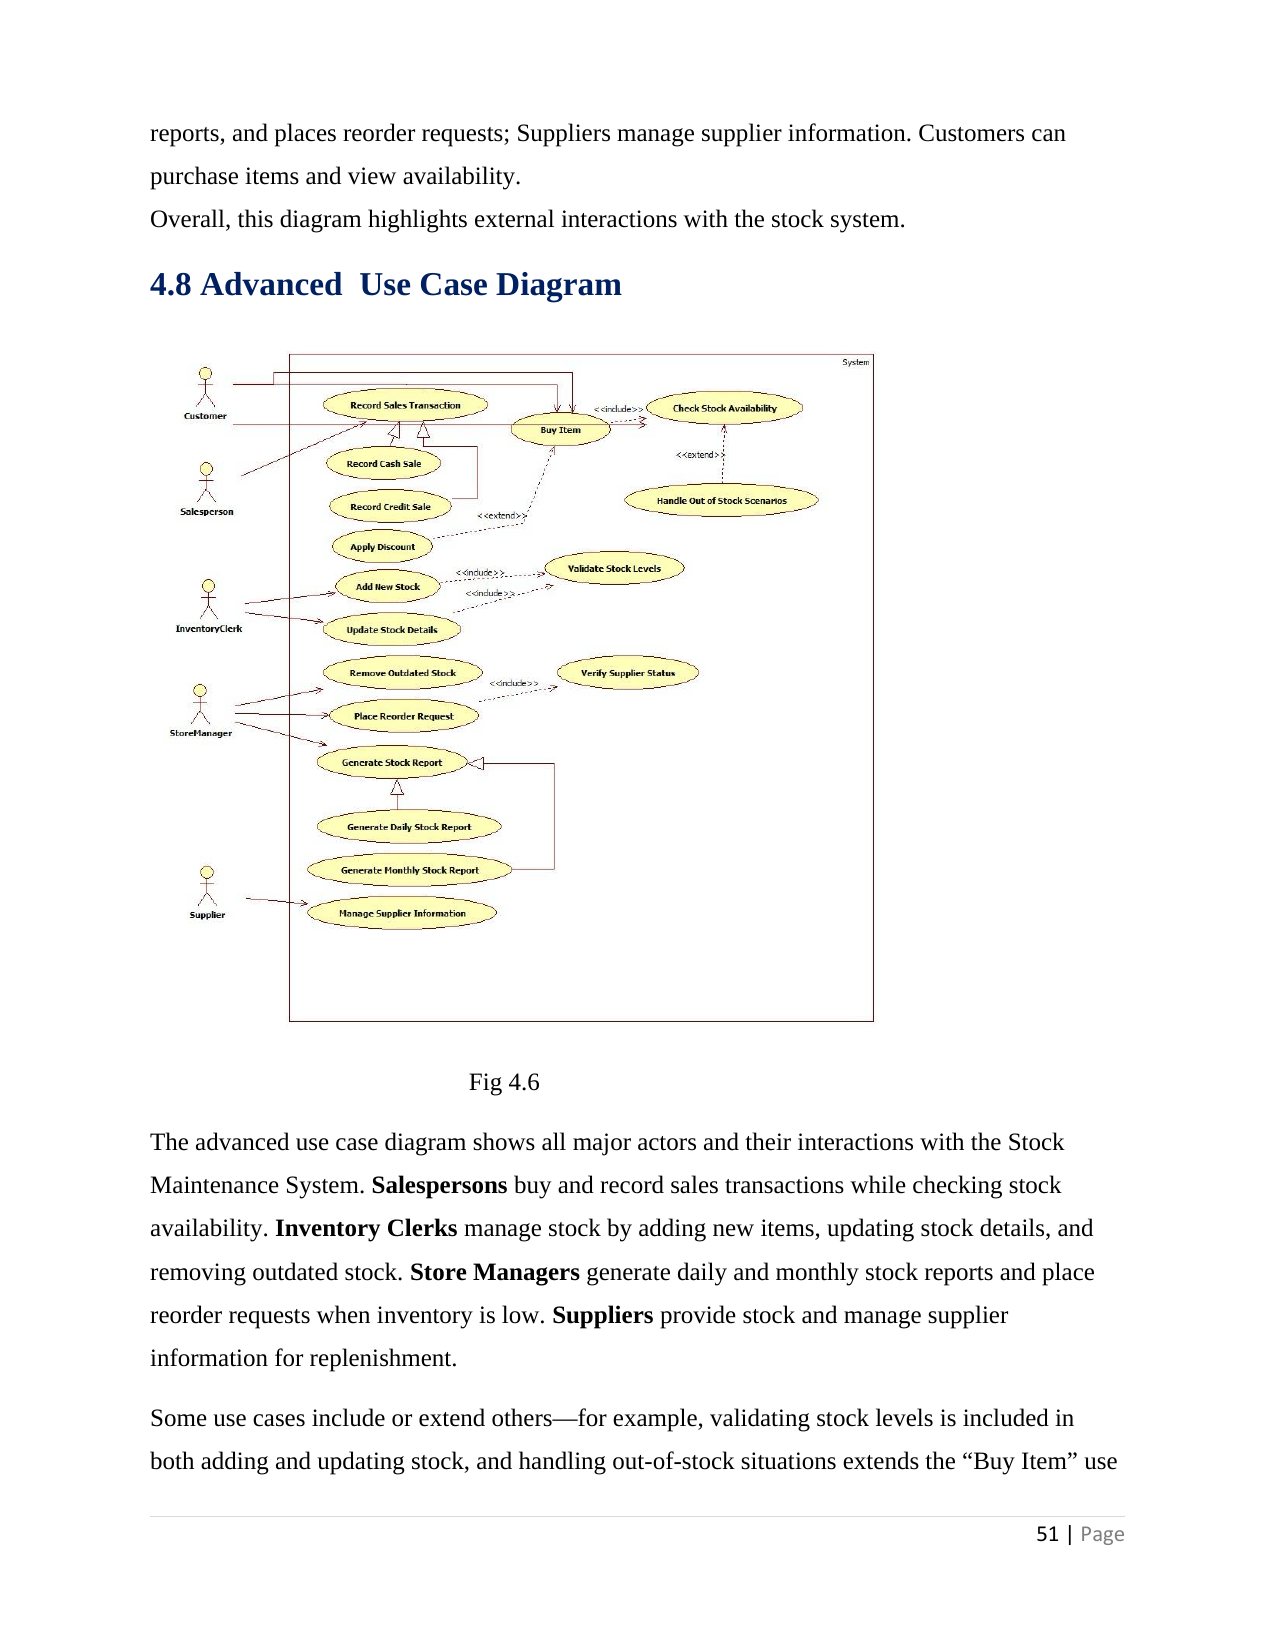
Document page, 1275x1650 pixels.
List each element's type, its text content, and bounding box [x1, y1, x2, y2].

text Fig 4.6 [150, 1067, 1125, 1096]
picture [150, 338, 889, 1037]
text 4.8 Advanced Use Case Diagram [150, 264, 1125, 303]
text The advanced use case diagram shows all major actors and their interactions with the Stock Maintenance System. Salespersons buy and record sales transactions while checking stock availability. Inventory Clerks manage stock by adding new items, updating stock details, and removing outdated stock. Store Managers generate daily and monthly stock reports and place reorder requests when inventory is low. Suppliers provide stock and manage supplier information for replenishment. [150, 1127, 1125, 1372]
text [150, 118, 1125, 233]
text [150, 1403, 1125, 1474]
